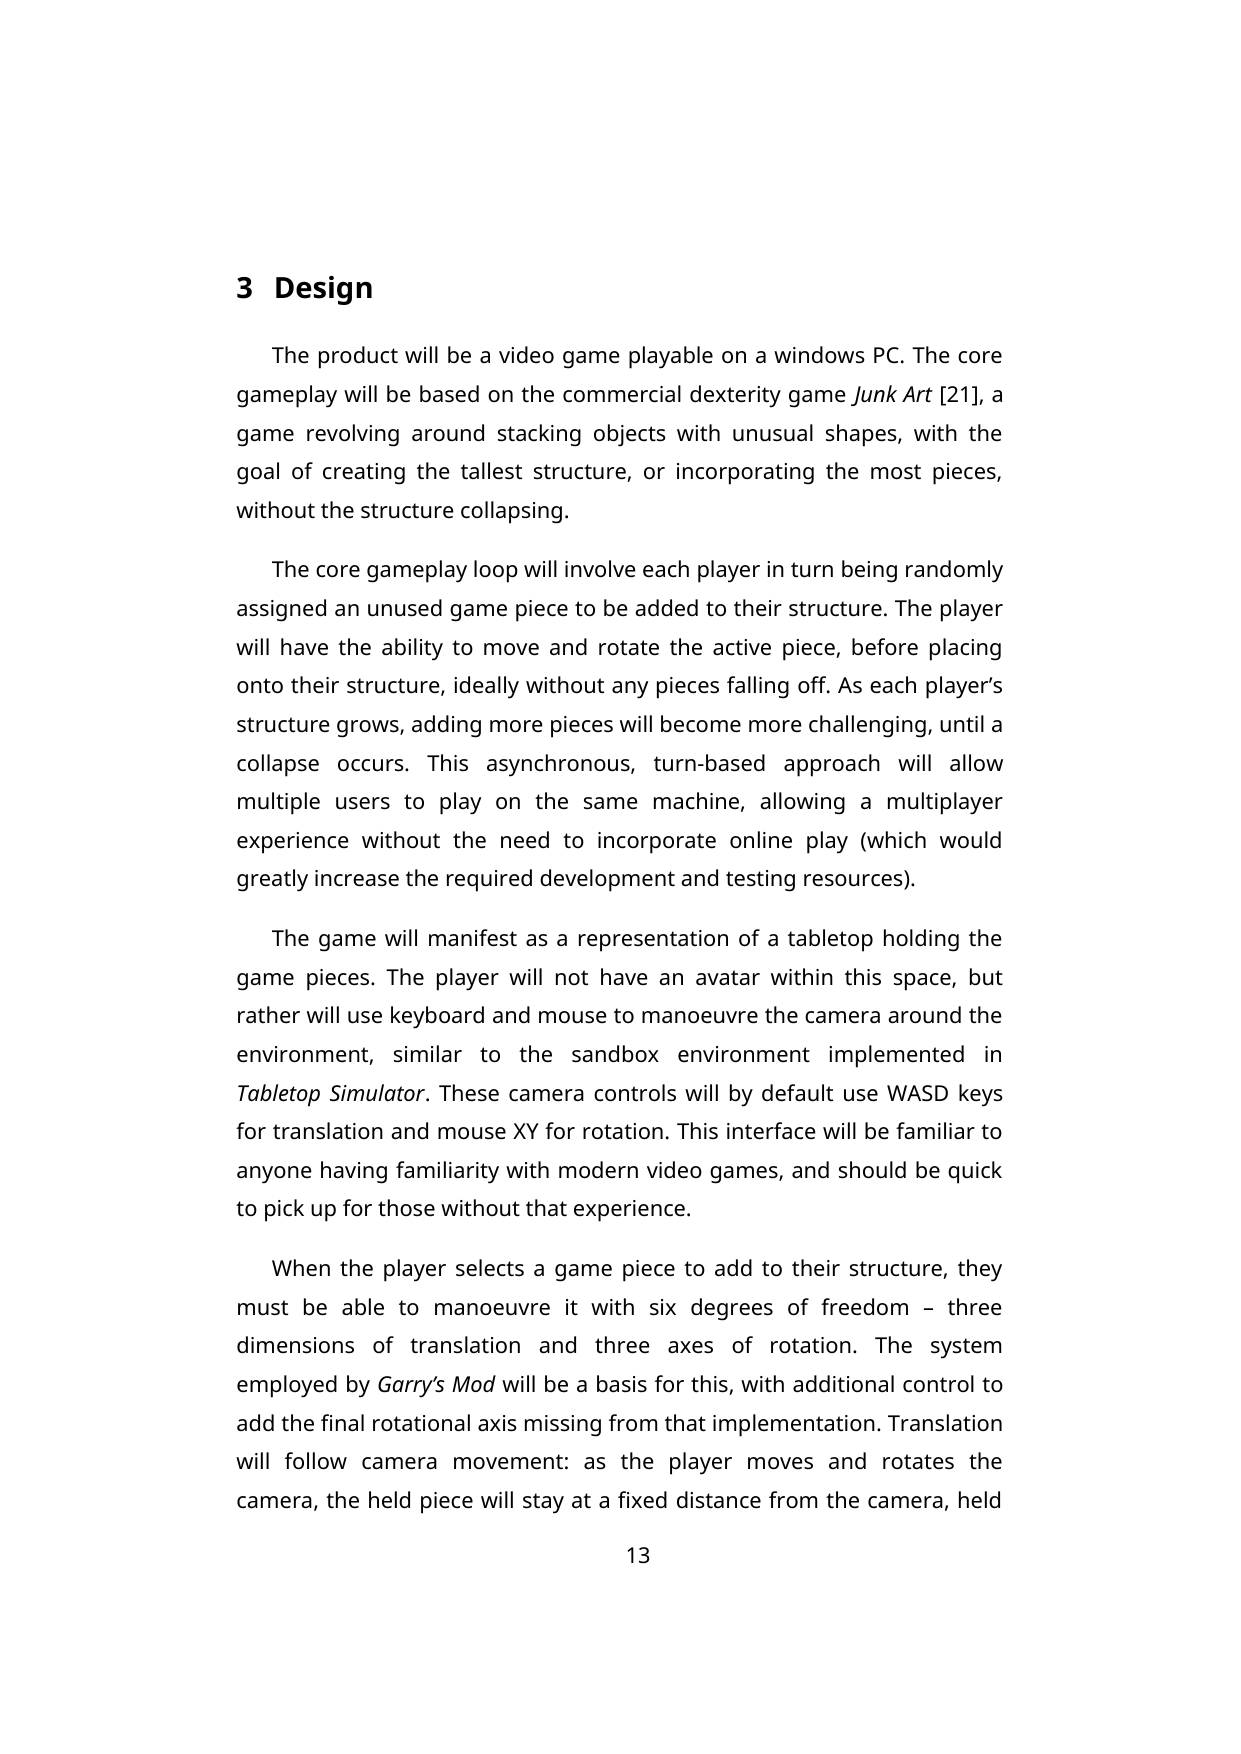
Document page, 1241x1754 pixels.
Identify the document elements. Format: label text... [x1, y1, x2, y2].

text The core gameplay loop will involve each player in turn being randomly assigned an unused game piece to be added to their structure. The player will have the ability to move and rotate the active piece, before placing onto their structure, ideally without any pieces falling off. As each player’s structure grows, adding more pieces will become more challenging, until a collapse occurs. This asynchronous, turn-based approach will allow multiple users to play on the same machine, allowing a multiplayer experience without the need to incorporate online play (which would greatly increase the required development and testing resources). [236, 554, 1004, 893]
text The game will manifest as a representation of a tabletop holding the game pieces. The player will not have an avatar within this space, but rather will use keyboard and mouse to manoeuvre the camera around the environment, similar to the sandbox environment implemented in Tabletop Simulator. These camera controls will by default use WASD keys for translation and mouse XY for rotation. This interface will be familiar to anyone having familiarity with modern video games, and should be quick to pick up for those without that experience. [236, 923, 1004, 1223]
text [236, 1253, 1004, 1514]
subtitle Design [236, 268, 1004, 307]
text The product will be a video game playable on a windows PC. The core gameplay will be based on the commercial dexterity game Junk Art, a game revolving around stacking objects with unusual shapes, with the goal of creating the tallest structure, or incorporating the most pieces, without the structure collapsing. [236, 340, 1004, 524]
